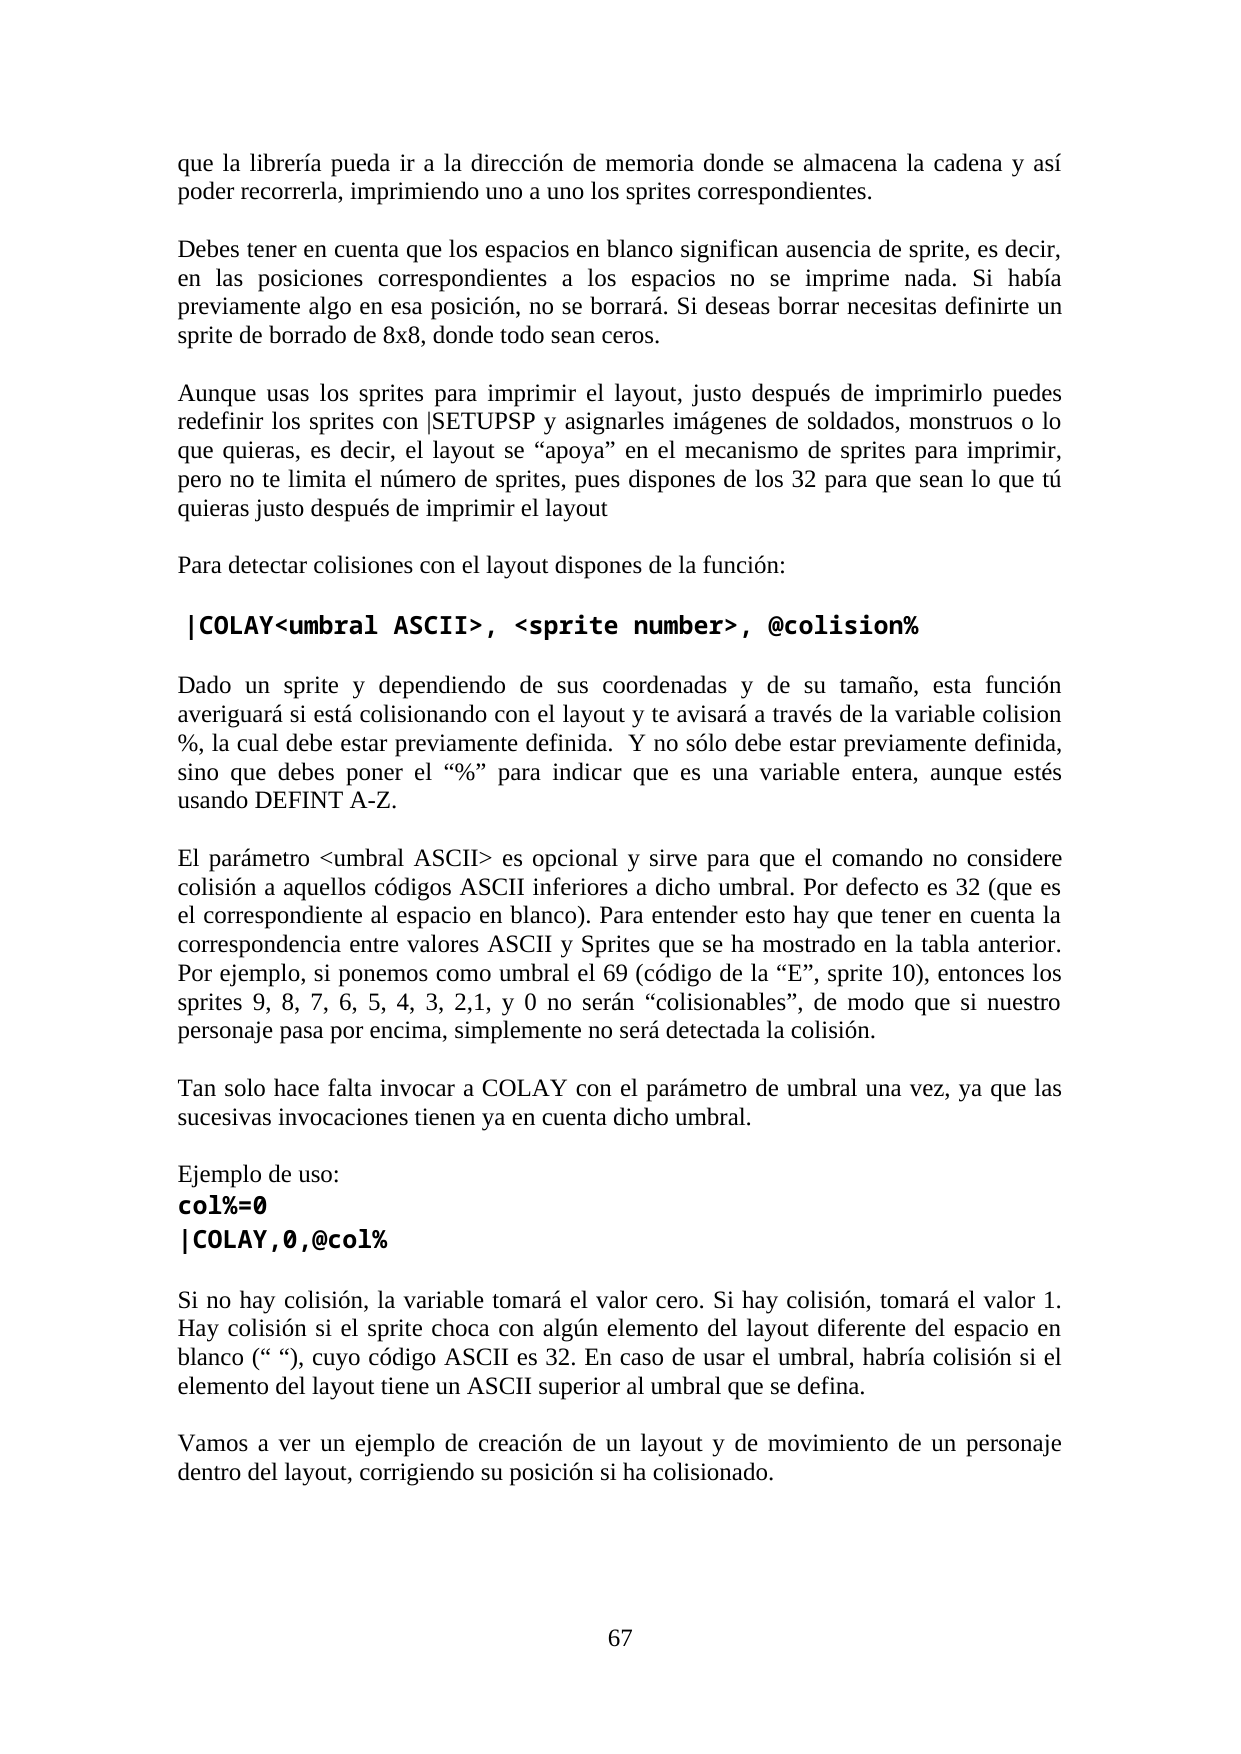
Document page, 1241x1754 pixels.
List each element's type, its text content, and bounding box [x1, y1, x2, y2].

text Vamos a ver un ejemplo de creación de un layout y de movimiento de un personaje dentro del layout, corrigiendo su posición si ha colisionado. [177, 1428, 1063, 1486]
text Tan solo hace falta invocar a COLAY con el parámetro de umbral una vez, ya que las sucesivas invocaciones tienen ya en cuenta dicho umbral. [177, 1073, 1063, 1130]
text Para detectar colisiones con el layout dispones de la función: [177, 550, 1063, 579]
text Si no hay colisión, la variable tomará el valor cero. Si hay colisión, tomará el valor 1. Hay colisión si el sprite choca con algún elemento del layout diferente del espacio en blanco (“ “), cuyo código ASCII es 32. En caso de usar el umbral, habría colisión si el elemento del layout tiene un ASCII superior al umbral que se defina. [177, 1285, 1063, 1400]
text Dado un sprite y dependiendo de sus coordenadas y de su tamaño, esta función averiguará si está colisionando con el layout y te avisará a través de la variable colision%, la cual debe estar previamente definida. Y no sólo debe estar previamente definida, sino que debes poner el “%” para indicar que es una variable entera, aunque estés usando DEFINT A-Z. [177, 670, 1063, 814]
text |COLAY<umbral ASCII>, <sprite number>, @colision% [177, 608, 1063, 642]
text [177, 148, 1063, 205]
text Aunque usas los sprites para imprimir el layout, justo después de imprimirlo puedes redefinir los sprites con |SETUPSP y asignarles imágenes de soldados, monstruos o lo que quieras, es decir, el layout se “apoya” en el mecanismo de sprites para imprimir, pero no te limita el número de sprites, pues dispones de los 32 para que sean lo que tú quieras justo después de imprimir el layout [177, 378, 1063, 521]
text |COLAY,0,@col% [177, 1222, 1063, 1256]
text El parámetro <umbral ASCII> es opcional y sirve para que el comando no considere colisión a aquellos códigos ASCII inferiores a dicho umbral. Por defecto es 32 (que es el correspondiente al espacio en blanco). Para entender esto hay que tener en cuenta la correspondencia entre valores ASCII y Sprites que se ha mostrado en la tabla anterior. Por ejemplo, si ponemos como umbral el 69 (código de la “E”, sprite 10), entonces los sprites 9, 8, 7, 6, 5, 4, 3, 2,1, y 0 no serán “colisionables”, de modo que si nuestro personaje pasa por encima, simplemente no será detectada la colisión. [177, 843, 1063, 1044]
text col%=0 [177, 1188, 1063, 1222]
text Ejemplo de uso: [177, 1159, 1063, 1188]
text Debes tener en cuenta que los espacios en blanco significan ausencia de sprite, es decir, en las posiciones correspondientes a los espacios no se imprime nada. Si había previamente algo en esa posición, no se borrará. Si deseas borrar necesitas definirte un sprite de borrado de 8x8, donde todo sean ceros. [177, 234, 1063, 349]
